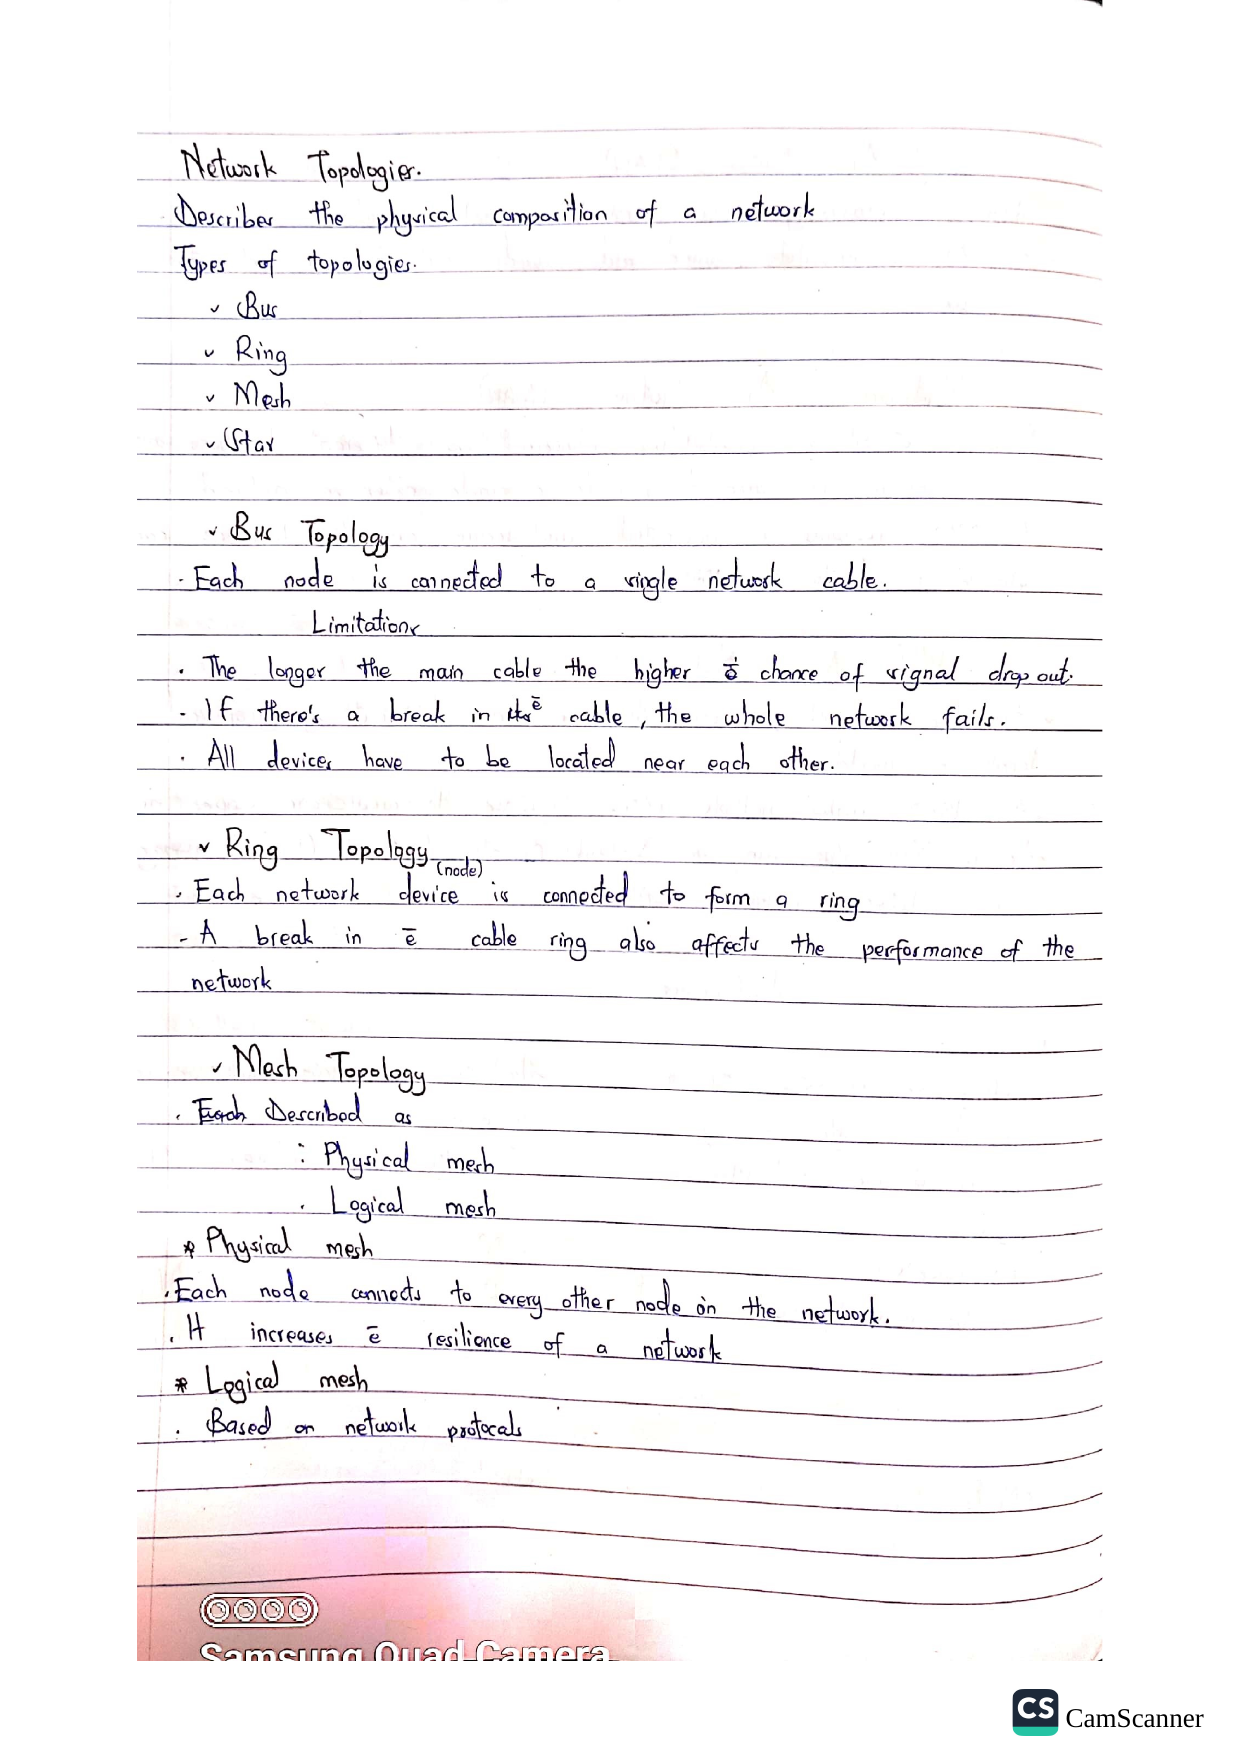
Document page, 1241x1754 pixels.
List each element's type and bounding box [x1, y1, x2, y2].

picture [1012, 1689, 1059, 1736]
picture [137, 0, 1103, 1661]
